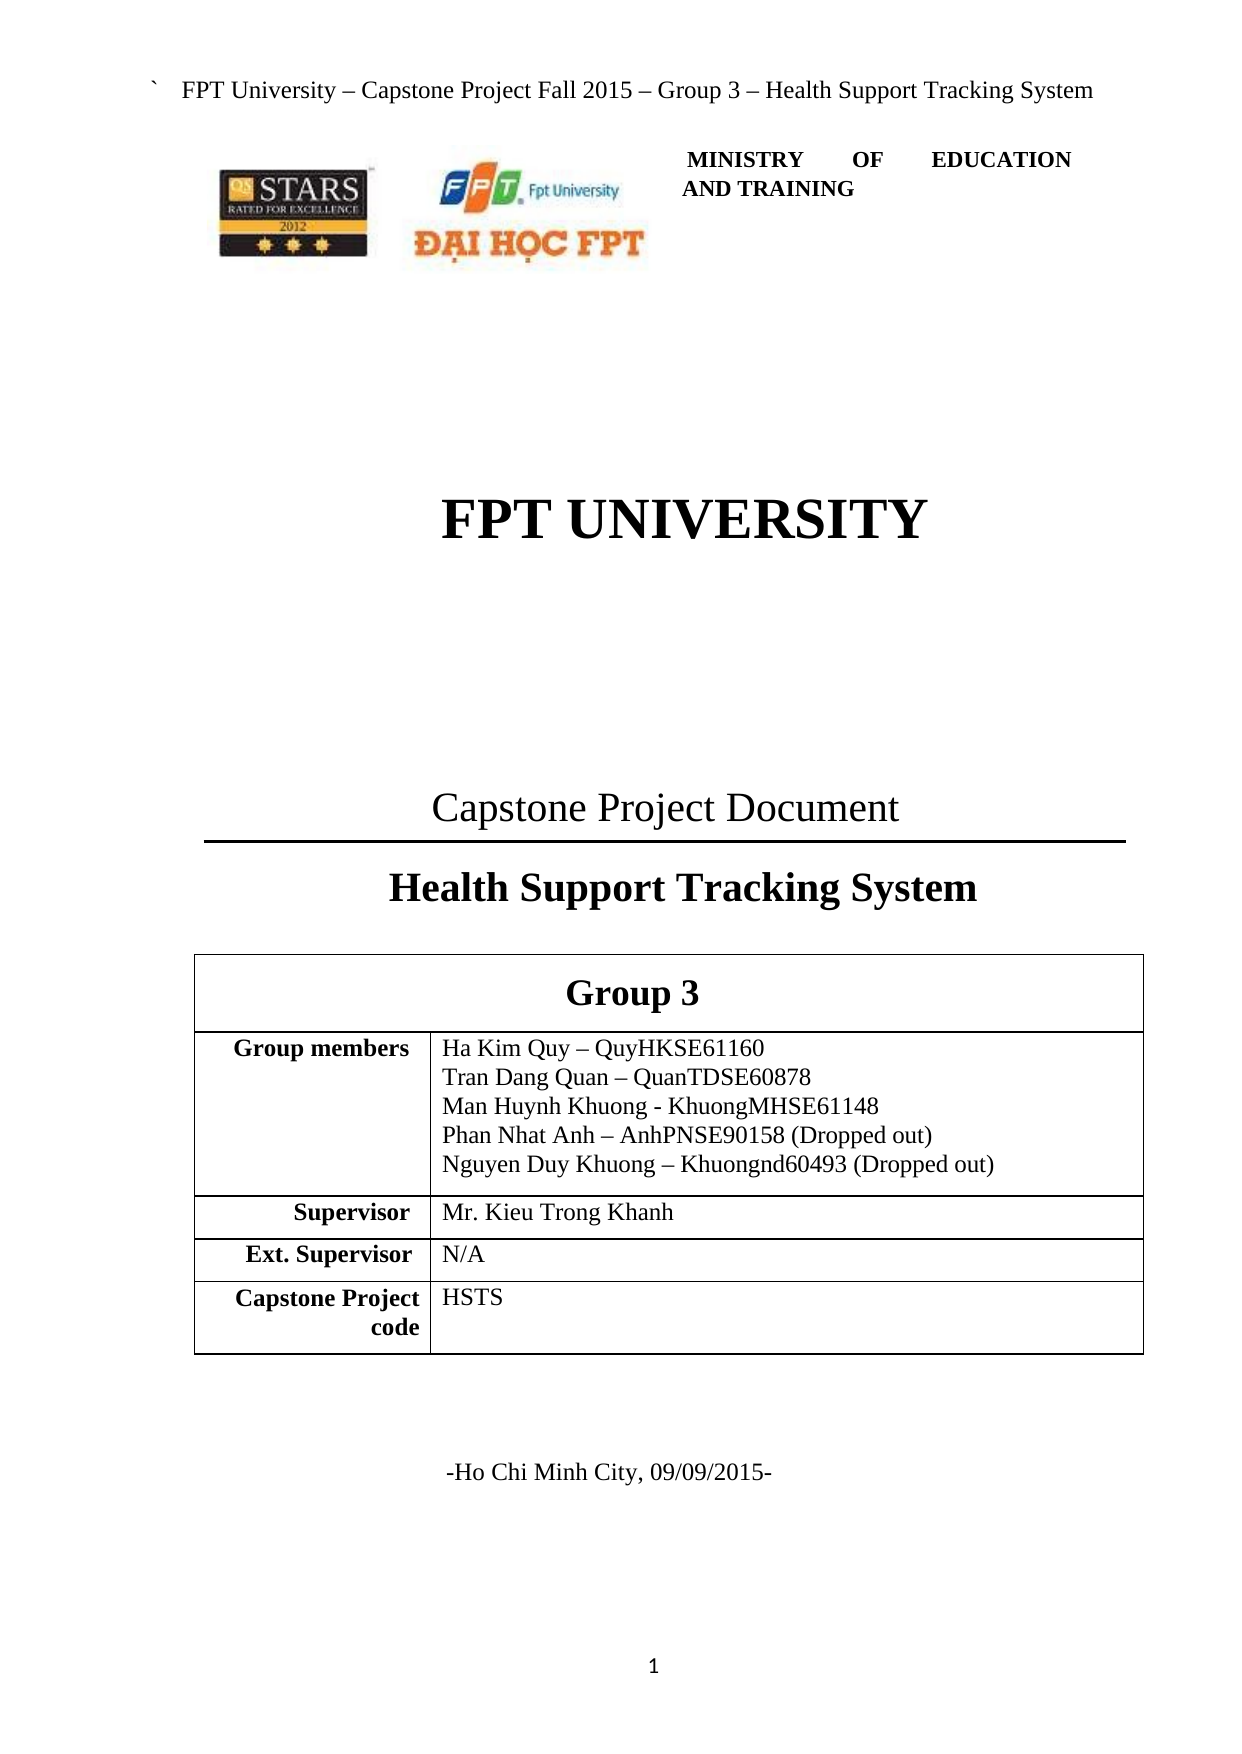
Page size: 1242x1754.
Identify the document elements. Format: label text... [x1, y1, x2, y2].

picture [206, 145, 667, 274]
table_cell Group members [195, 1033, 430, 1195]
table_cell Ext. Supervisor [195, 1240, 430, 1281]
table_cell N/A [431, 1240, 1143, 1281]
table_cell Capstone Project code [195, 1282, 430, 1353]
text Health Support Tracking System [270, 862, 1097, 908]
table_header Group 3 [195, 955, 1143, 1031]
text FPT UNIVERSITY [433, 487, 937, 551]
table_cell HSTS [431, 1282, 1143, 1353]
text -Ho Chi Minh City, 09/09/2015- [446, 1457, 1156, 1486]
table_cell Supervisor [195, 1197, 430, 1238]
text Capstone Project Document [412, 782, 918, 830]
table_cell Ha Kim Quy – QuyHKSE61160 Tran Dang Quan – QuanTDSE60878 Man Huynh Khuong - KhuongMHSE61148 Phan Nhat Anh – AnhPNSE90158 (Dropped out) Nguyen Duy Khuong – Khuongnd60493 (Dropped out) [431, 1033, 1143, 1195]
text MINISTRY OF EDUCATION AND TRAINING [682, 143, 1128, 201]
table_cell Mr. Kieu Trong Khanh [431, 1197, 1143, 1238]
